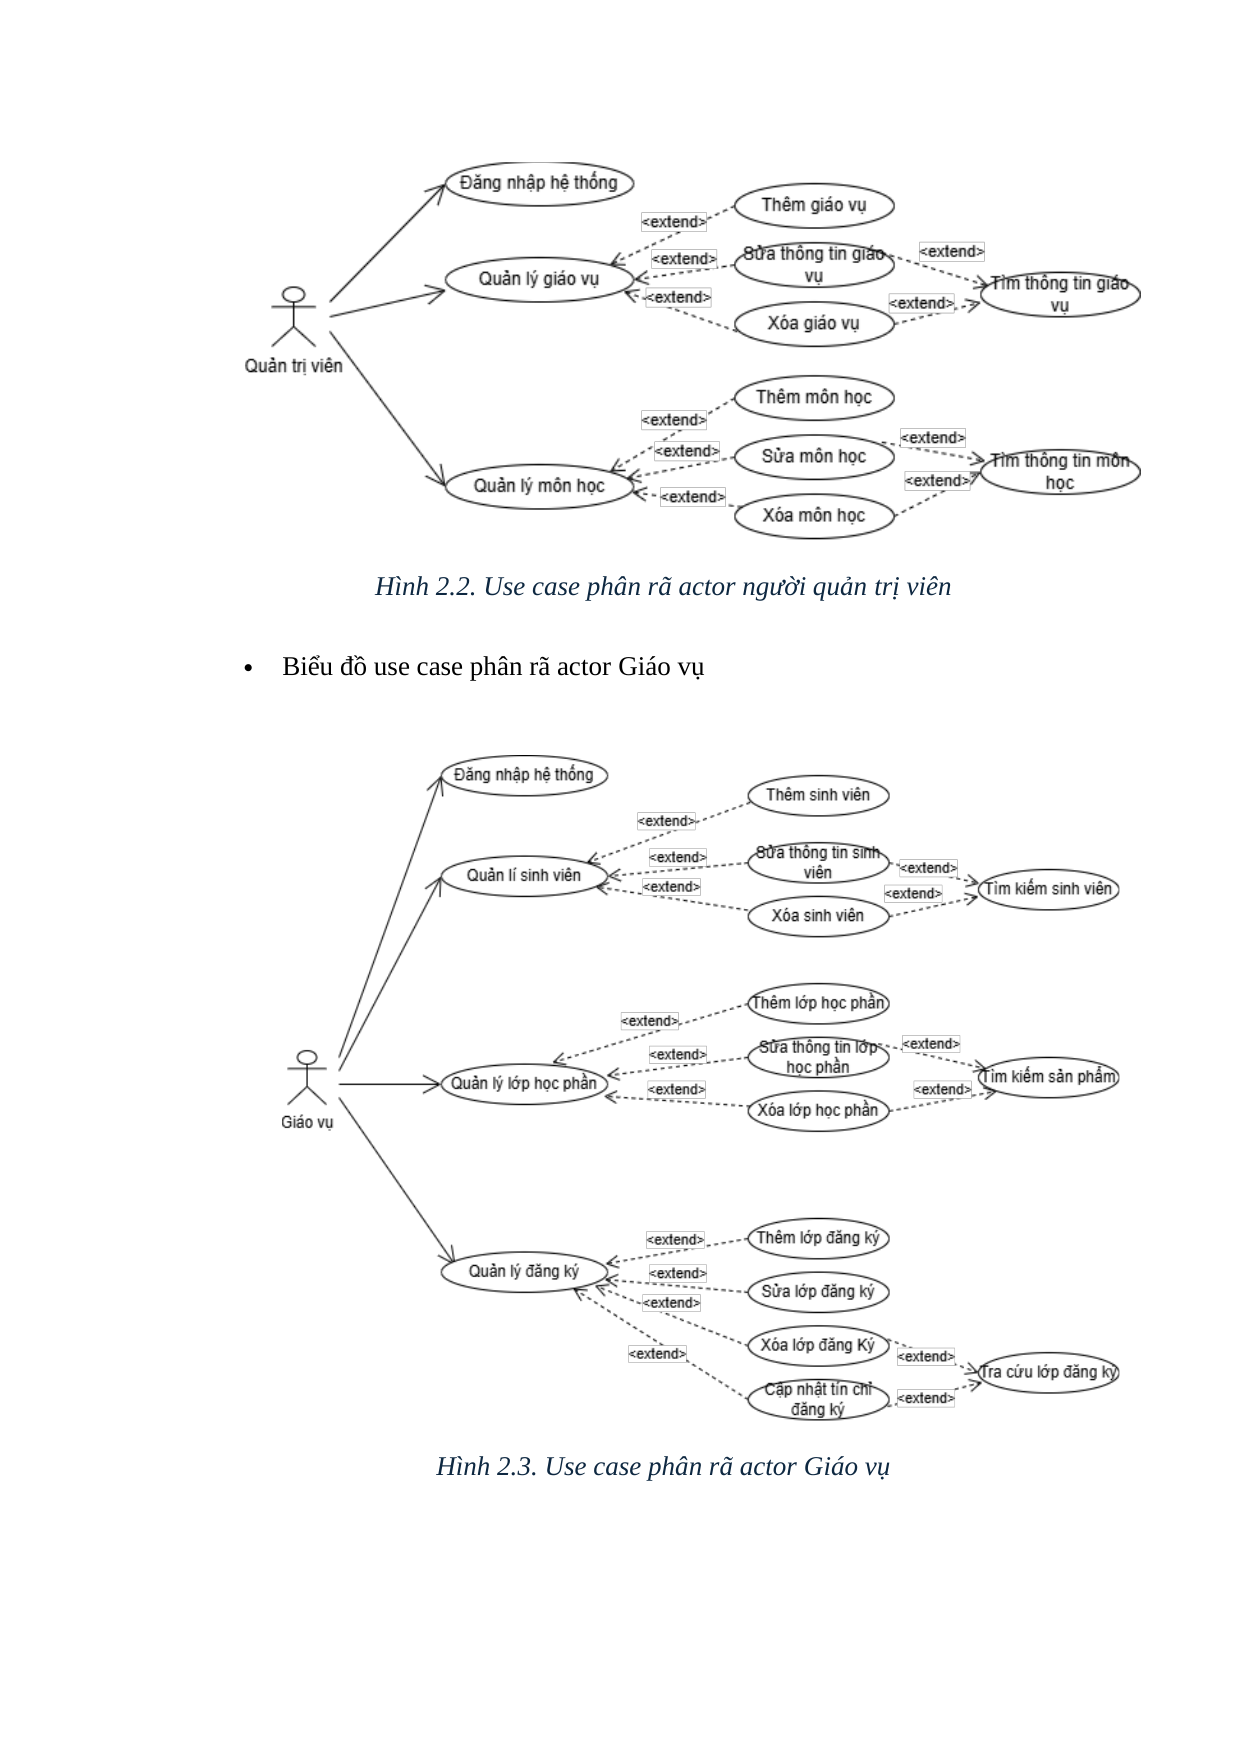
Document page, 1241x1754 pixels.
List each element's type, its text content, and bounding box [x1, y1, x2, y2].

list Biểu đồ use case phân rã actor Giáo vụ [244, 650, 1122, 682]
text Hình 2.2. Use case phân rã actor người quản trị viên [207, 570, 1122, 601]
picture [282, 755, 1120, 1422]
text Hình 2.3. Use case phân rã actor Giáo vụ [207, 1450, 1122, 1481]
picture [244, 162, 1141, 541]
